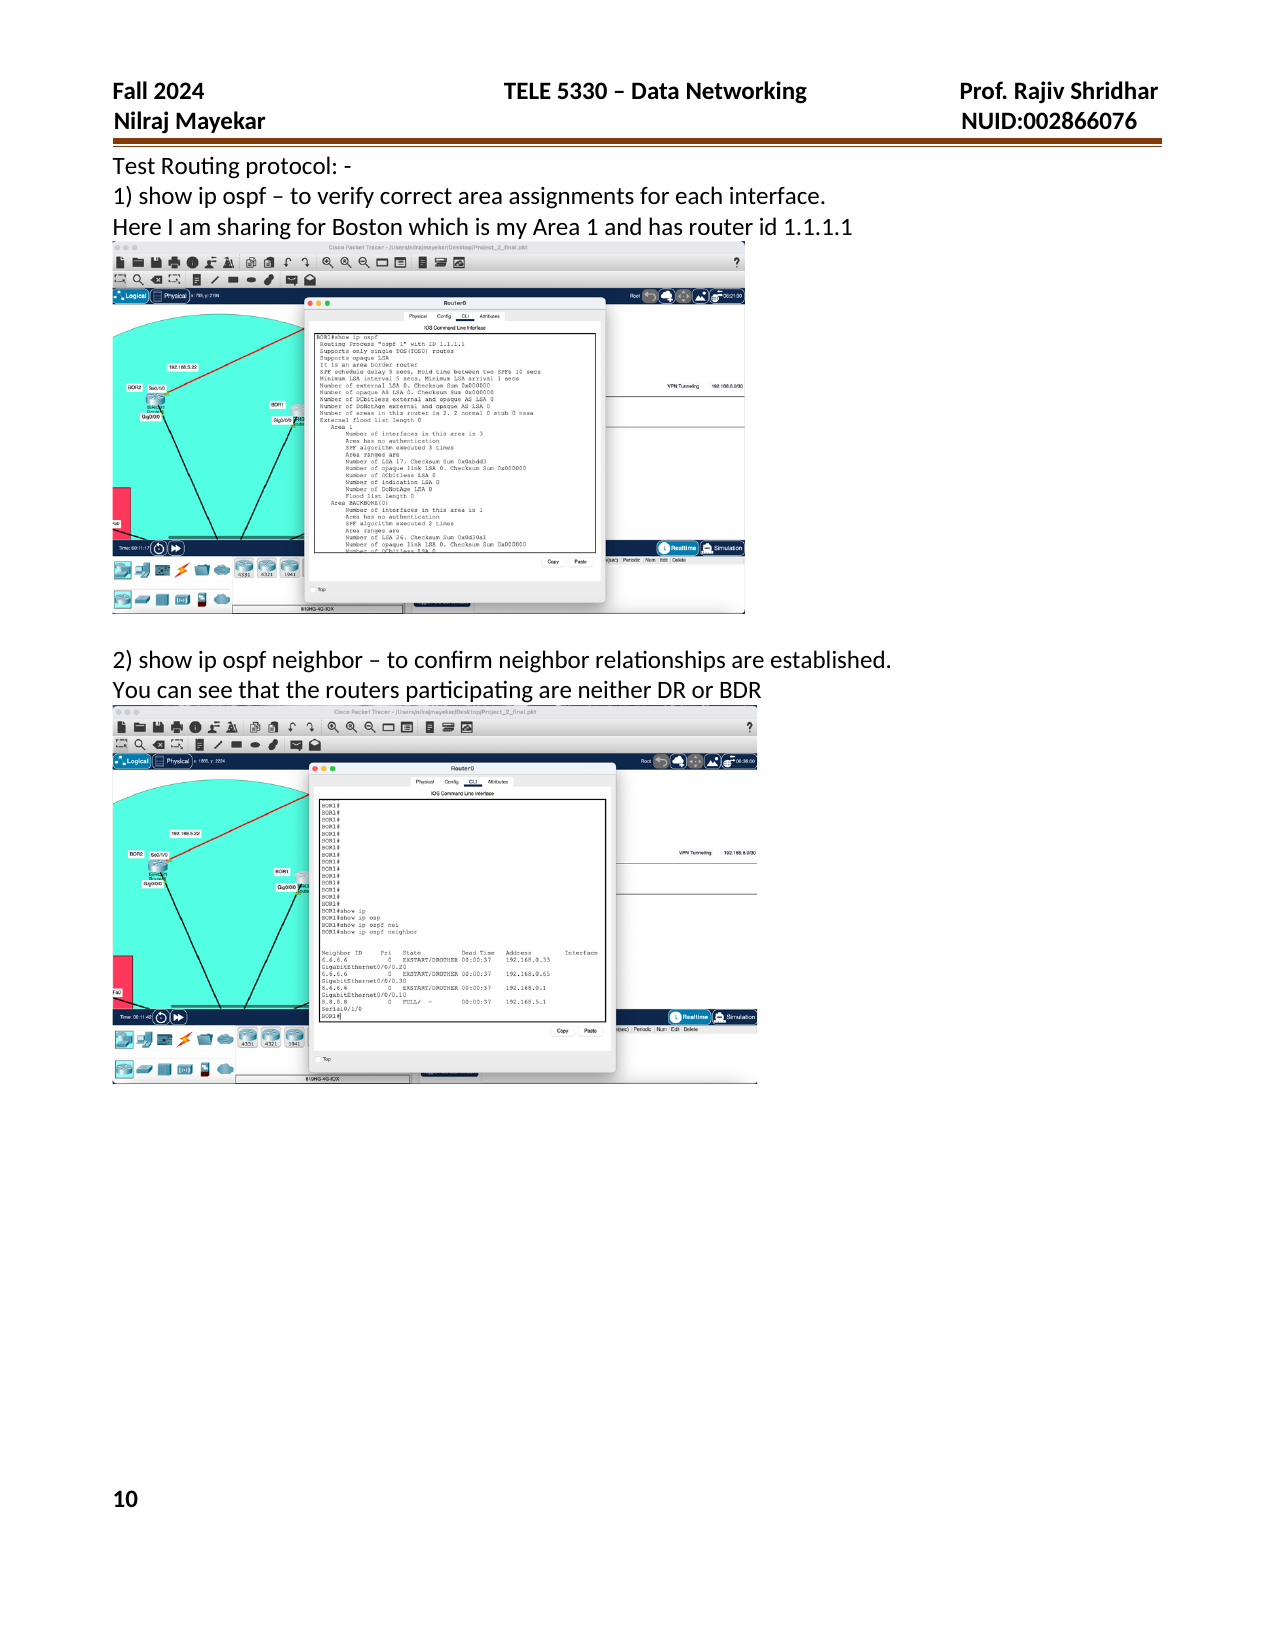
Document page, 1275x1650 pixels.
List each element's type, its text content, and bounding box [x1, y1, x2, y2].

picture [112, 301, 745, 674]
picture [112, 765, 758, 1144]
